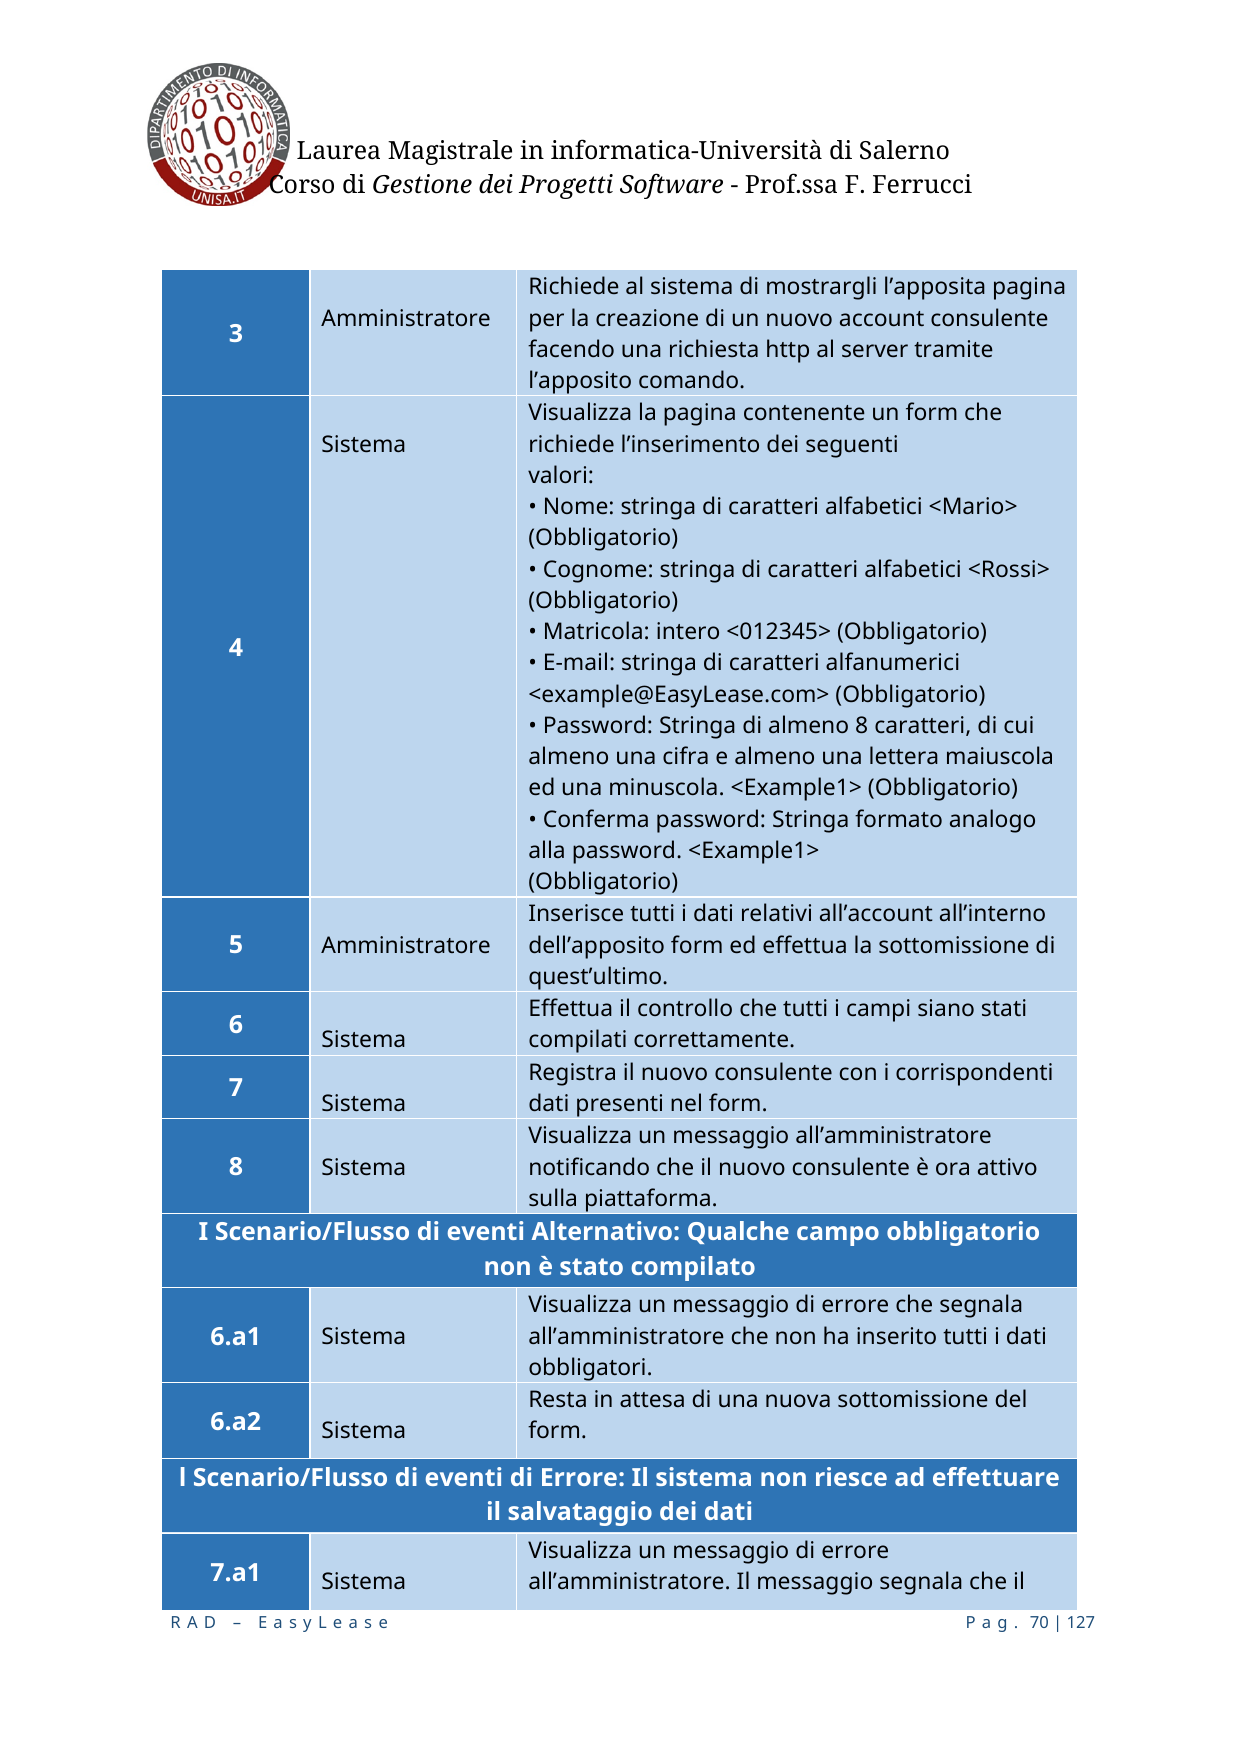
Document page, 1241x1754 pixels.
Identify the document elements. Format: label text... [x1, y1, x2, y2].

table_cell Sistema [311, 1288, 516, 1382]
table_cell l Scenario/Flusso di eventi di Errore: Il sistema non riesce ad effettuare il salvataggio dei dati [162, 1459, 1077, 1532]
table_cell 6.a1 [162, 1288, 309, 1382]
table_cell Sistema [311, 1119, 516, 1213]
table_cell 4 [162, 396, 309, 896]
table_cell Registra il nuovo consulente con i corrispondenti dati presenti nel form. [517, 1056, 1077, 1118]
table_cell 6 [162, 992, 309, 1055]
table_cell Sistema [311, 396, 516, 896]
table_cell Visualizza un messaggio all’amministratore notificando che il nuovo consulente è ora attivo sulla piattaforma. [517, 1119, 1077, 1213]
table_cell 8 [162, 1119, 309, 1213]
table_cell Visualizza un messaggio di errore all’amministratore. Il messaggio segnala che il sistema non è riuscito ad effettuare il salvataggio dei dati. [517, 1534, 1077, 1610]
table_cell Richiede al sistema di mostrargli l’apposita pagina per la creazione di un nuovo account consulente facendo una richiesta http al server tramite l’apposito comando. [517, 270, 1077, 395]
table_cell Visualizza la pagina contenente un form che richiede l’inserimento dei seguenti valori: • Nome: stringa di caratteri alfabetici <Mario> (Obbligatorio) • Cognome: stringa di caratteri alfabetici <Rossi> (Obbligatorio) • Matricola: intero <012345> (Obbligatorio) • E-mail: stringa di caratteri alfanumerici <example@EasyLease.com> (Obbligatorio) • Password: Stringa di almeno 8 caratteri, di cui almeno una cifra e almeno una lettera maiuscola ed una minuscola. <Example1> (Obbligatorio) • Conferma password: Stringa formato analogo alla password. <Example1> (Obbligatorio) [517, 396, 1077, 896]
table_cell Amministratore [311, 270, 516, 395]
table_cell 7.a1 [162, 1534, 309, 1610]
table_cell Amministratore [311, 898, 516, 991]
table_cell 3 [162, 270, 309, 395]
table_cell Resta in attesa di una nuova sottomissione del form. [517, 1383, 1077, 1458]
table_cell Sistema [311, 1056, 516, 1118]
table_cell Sistema [311, 1383, 516, 1458]
table_cell Effettua il controllo che tutti i campi siano stati compilati correttamente. [517, 992, 1077, 1055]
table_cell Visualizza un messaggio di errore che segnala all’amministratore che non ha inserito tutti i dati obbligatori. [517, 1288, 1077, 1382]
table_cell Inserisce tutti i dati relativi all’account all’interno dell’apposito form ed effettua la sottomissione di quest’ultimo. [517, 898, 1077, 991]
table_cell 6.a2 [162, 1383, 309, 1458]
table_cell I Scenario/Flusso di eventi Alternativo: Qualche campo obbligatorio non è stato compilato [162, 1214, 1077, 1287]
table_cell 7 [162, 1056, 309, 1118]
table_cell Sistema [311, 992, 516, 1055]
table_cell 5 [162, 898, 309, 991]
table_cell Sistema [311, 1534, 516, 1610]
picture [147, 63, 290, 206]
